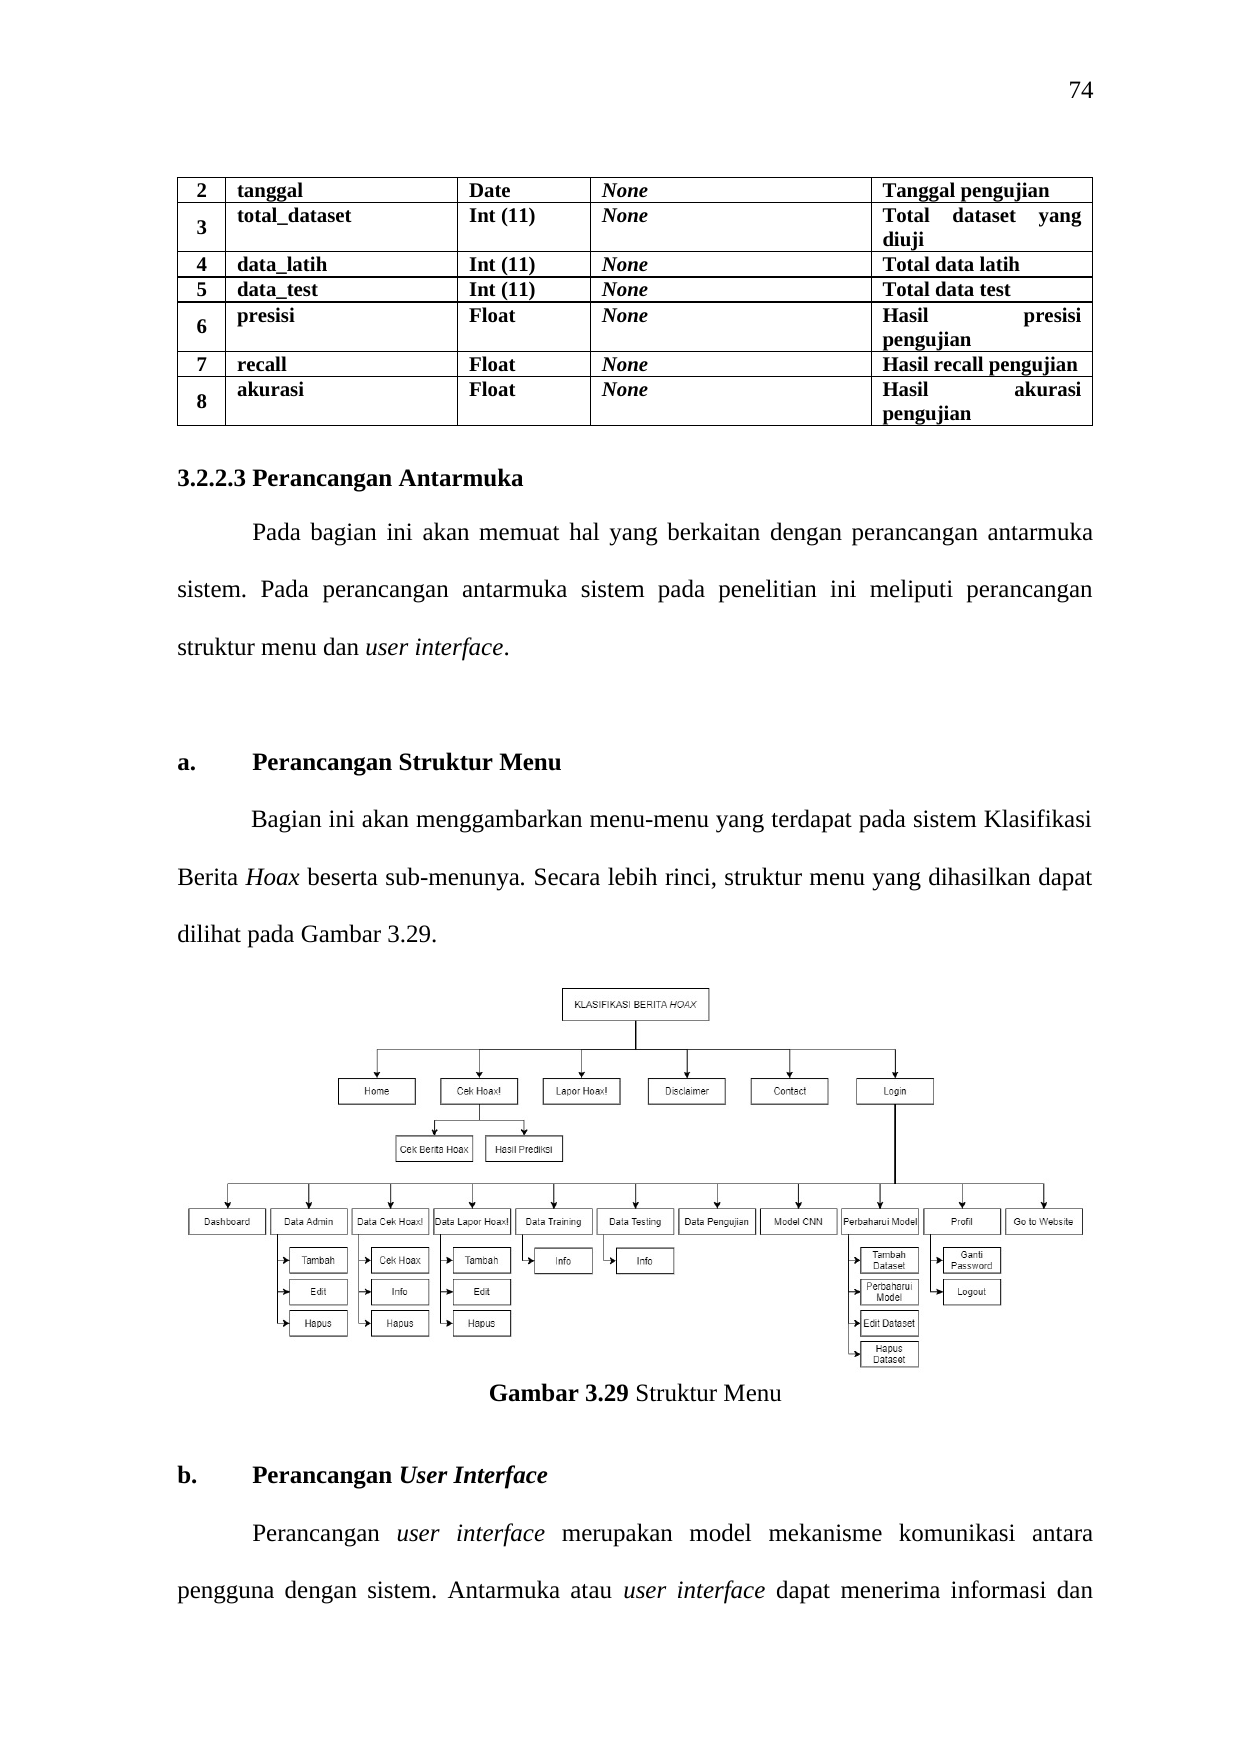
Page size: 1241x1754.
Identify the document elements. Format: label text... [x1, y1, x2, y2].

table_cell Total data test [872, 278, 1092, 301]
table_cell Float [458, 377, 590, 425]
text Gambar 3.29 Struktur Menu [177, 1379, 1093, 1407]
list Perancangan Struktur Menu [177, 747, 1093, 776]
table_cell Date [458, 178, 590, 202]
table_cell data_test [226, 278, 457, 301]
table_cell 5 [178, 278, 225, 301]
picture [177, 976, 1094, 1379]
table_cell recall [226, 352, 457, 376]
table_cell 2 [178, 178, 225, 202]
table_cell 3 [178, 203, 225, 251]
table_cell Hasil presisi pengujian [872, 303, 1092, 351]
table_cell Float [458, 303, 590, 351]
table_cell data_latih [226, 252, 457, 276]
table_cell total_dataset [226, 203, 457, 251]
table_cell Int (11) [458, 278, 590, 301]
table_cell None [591, 352, 871, 376]
subtitle 3.2.2.3 Perancangan Antarmuka [177, 463, 1093, 492]
list Perancangan User Interface [177, 1461, 1093, 1489]
table_cell 8 [178, 377, 225, 425]
table_cell Hasil recall pengujian [872, 352, 1092, 376]
table_cell 7 [178, 352, 225, 376]
table_cell tanggal [226, 178, 457, 202]
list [177, 1518, 1093, 1604]
table_cell Total data latih [872, 252, 1092, 276]
table_cell presisi [226, 303, 457, 351]
table_cell None [591, 377, 871, 425]
table_cell Tanggal pengujian [872, 178, 1092, 202]
table_cell None [591, 252, 871, 276]
table_cell None [591, 203, 871, 251]
table_cell Float [458, 352, 590, 376]
table_cell Hasil akurasi pengujian [872, 377, 1092, 425]
table_cell None [591, 278, 871, 301]
list Bagian ini akan menggambarkan menu-menu yang terdapat pada sistem Klasifikasi Berita Hoax beserta sub-menunya. Secara lebih rinci, struktur menu yang dihasilkan dapat dilihat pada Gambar 3.29. [177, 804, 1093, 948]
table_cell Total dataset yang diuji [872, 203, 1092, 251]
table_cell Int (11) [458, 252, 590, 276]
table_cell 6 [178, 303, 225, 351]
table_cell Int (11) [458, 203, 590, 251]
table_cell None [591, 178, 871, 202]
table_cell akurasi [226, 377, 457, 425]
text Pada bagian ini akan memuat hal yang berkaitan dengan perancangan antarmuka sistem. Pada perancangan antarmuka sistem pada penelitian ini meliputi perancangan struktur menu dan user interface. [177, 517, 1093, 661]
table_cell 4 [178, 252, 225, 276]
table_cell None [591, 303, 871, 351]
